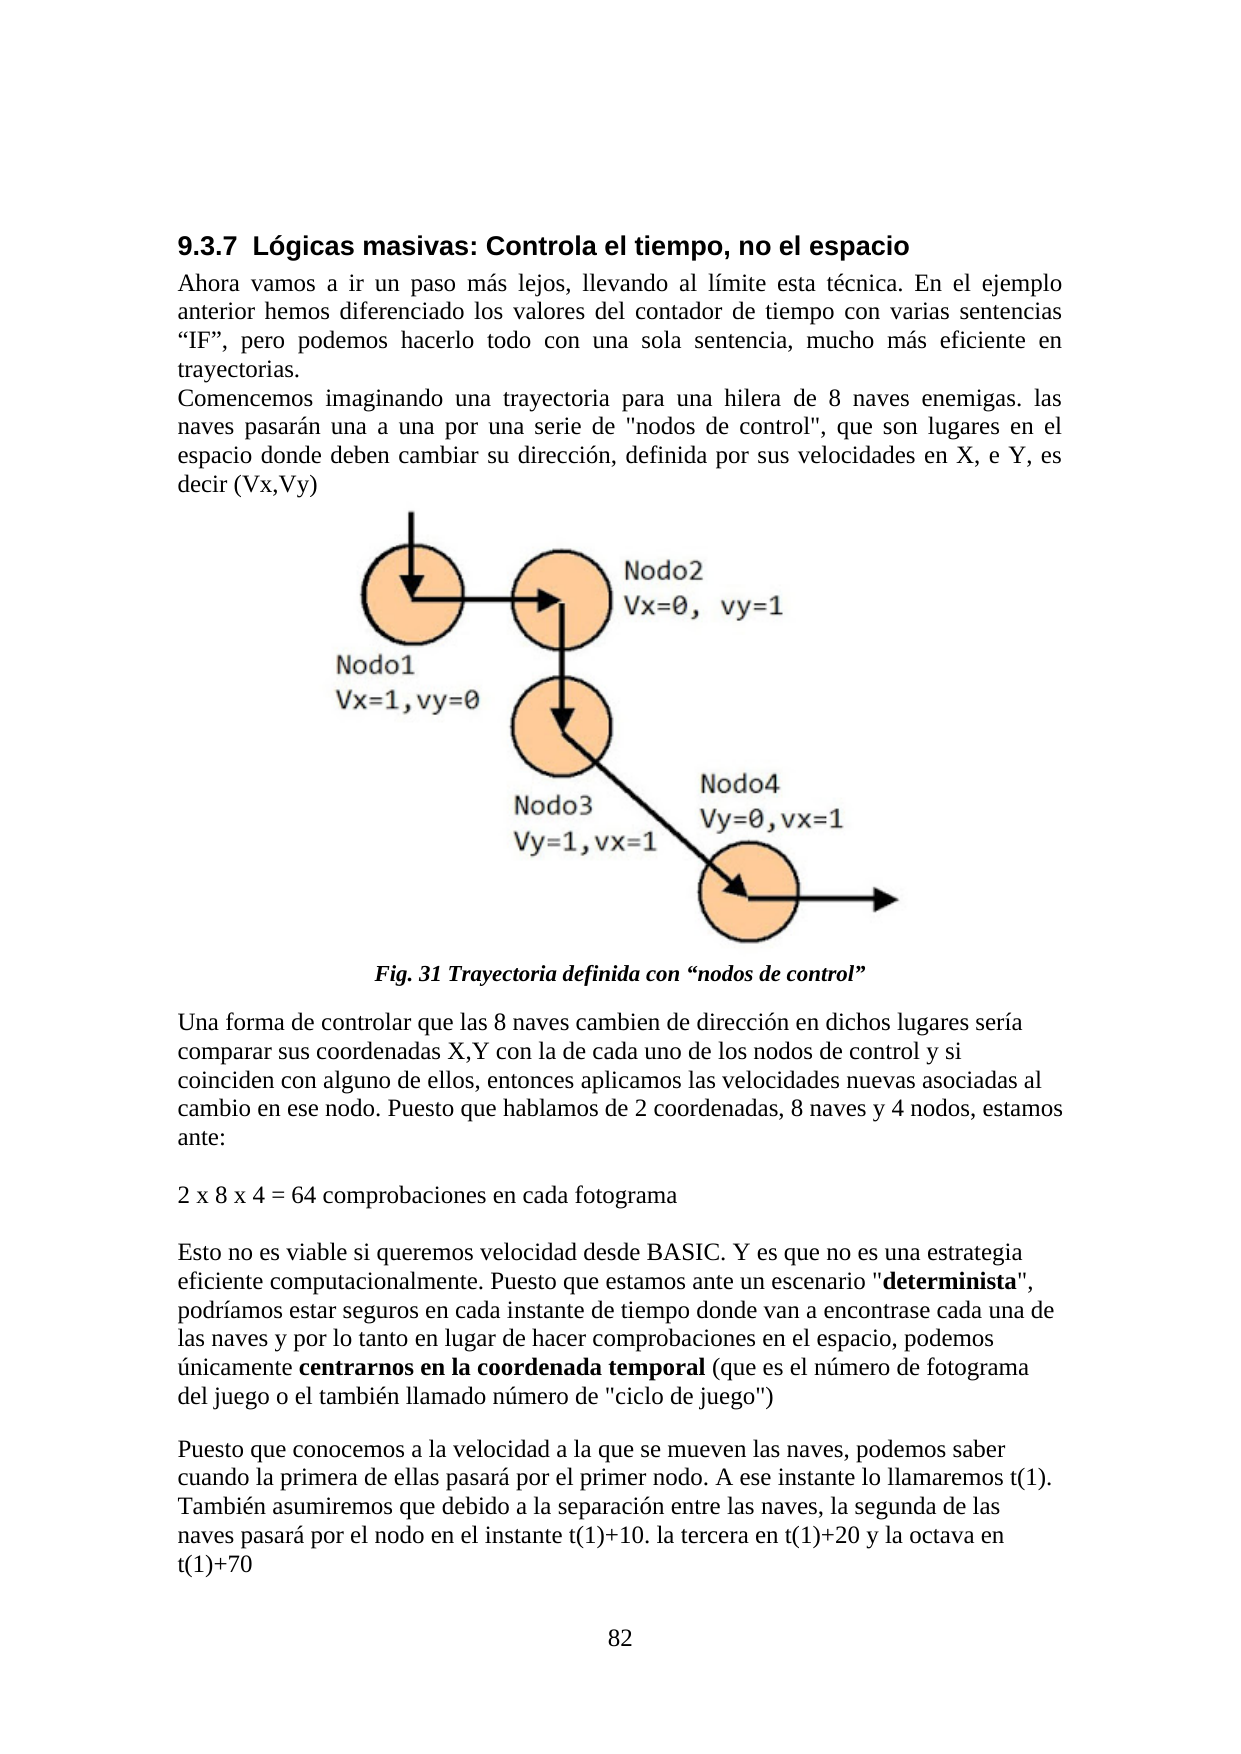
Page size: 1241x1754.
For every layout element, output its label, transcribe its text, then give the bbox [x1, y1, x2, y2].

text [177, 1007, 1063, 1606]
picture [307, 497, 933, 961]
text Comencemos imaginando una trayectoria para una hilera de 8 naves enemigas. las naves pasarán una a una por una serie de "nodos de control", que son lugares en el espacio donde deben cambiar su dirección, definida por sus velocidades en X, e Y, es decir (Vx,Vy) [177, 383, 1063, 498]
subtitle Lógicas masivas: Controla el tiempo, no el espacio [177, 230, 1063, 261]
text Ahora vamos a ir un paso más lejos, llevando al límite esta técnica. En el ejemplo anterior hemos diferenciado los valores del contador de tiempo con varias sentencias “IF”, pero podemos hacerlo todo con una sola sentencia, mucho más eficiente en trayectorias. [177, 268, 1063, 383]
